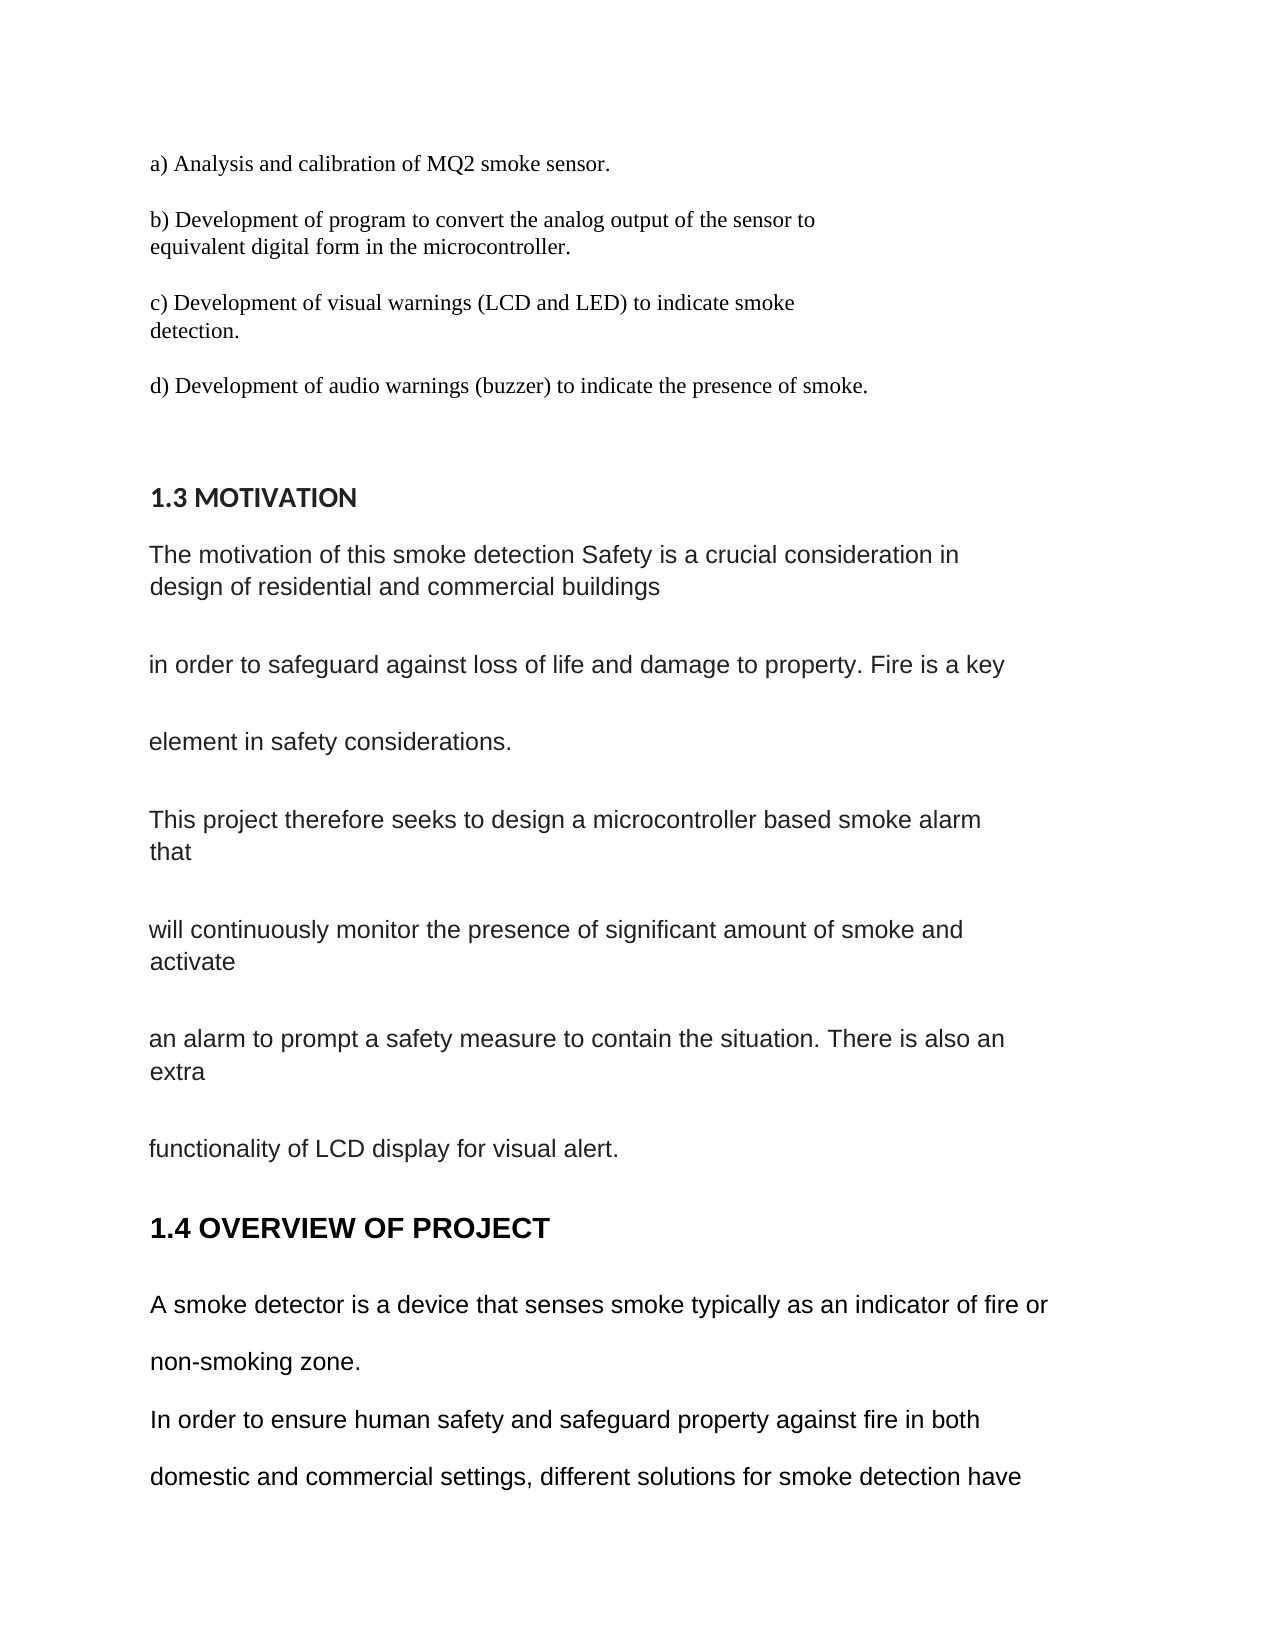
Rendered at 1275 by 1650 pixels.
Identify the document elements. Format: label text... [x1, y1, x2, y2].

text b) Development of program to convert the analog output of the sensor to [150, 206, 1125, 232]
text detection. [150, 317, 1125, 343]
text in order to safeguard against loss of life and damage to property. Fire is a key [148, 650, 1010, 679]
text domestic and commercial settings, different solutions for smoke detection have [150, 1462, 1125, 1491]
text functionality of LCD display for visual alert. [148, 1134, 1010, 1163]
text a) Analysis and calibration of MQ2 smoke sensor. [150, 150, 1125, 176]
text non-smoking zone. [150, 1347, 1125, 1376]
text 1.4 OVERVIEW OF PROJECT [150, 1211, 1125, 1245]
text c) Development of visual warnings (LCD and LED) to indicate smoke [150, 289, 1125, 315]
text A smoke detector is a device that senses smoke typically as an indicator of fire or [150, 1289, 1125, 1318]
text The motivation of this smoke detection Safety is a crucial consideration in design of residential and commercial buildings [148, 540, 1010, 601]
text will continuously monitor the presence of significant amount of smoke and activate [148, 914, 1010, 976]
text equivalent digital form in the microcontroller. [150, 233, 1125, 260]
text d) Development of audio warnings (buzzer) to indicate the presence of smoke. [150, 372, 1125, 399]
text an alarm to prompt a safety measure to contain the situation. There is also an extra [148, 1024, 1010, 1085]
text This project therefore seeks to design a microcontroller based smoke alarm that [148, 805, 1010, 866]
text 1.3 MOTIVATION [150, 479, 1125, 515]
text In order to ensure human safety and safeguard property against fire in both [150, 1405, 1125, 1433]
text element in safety considerations. [148, 727, 1010, 756]
